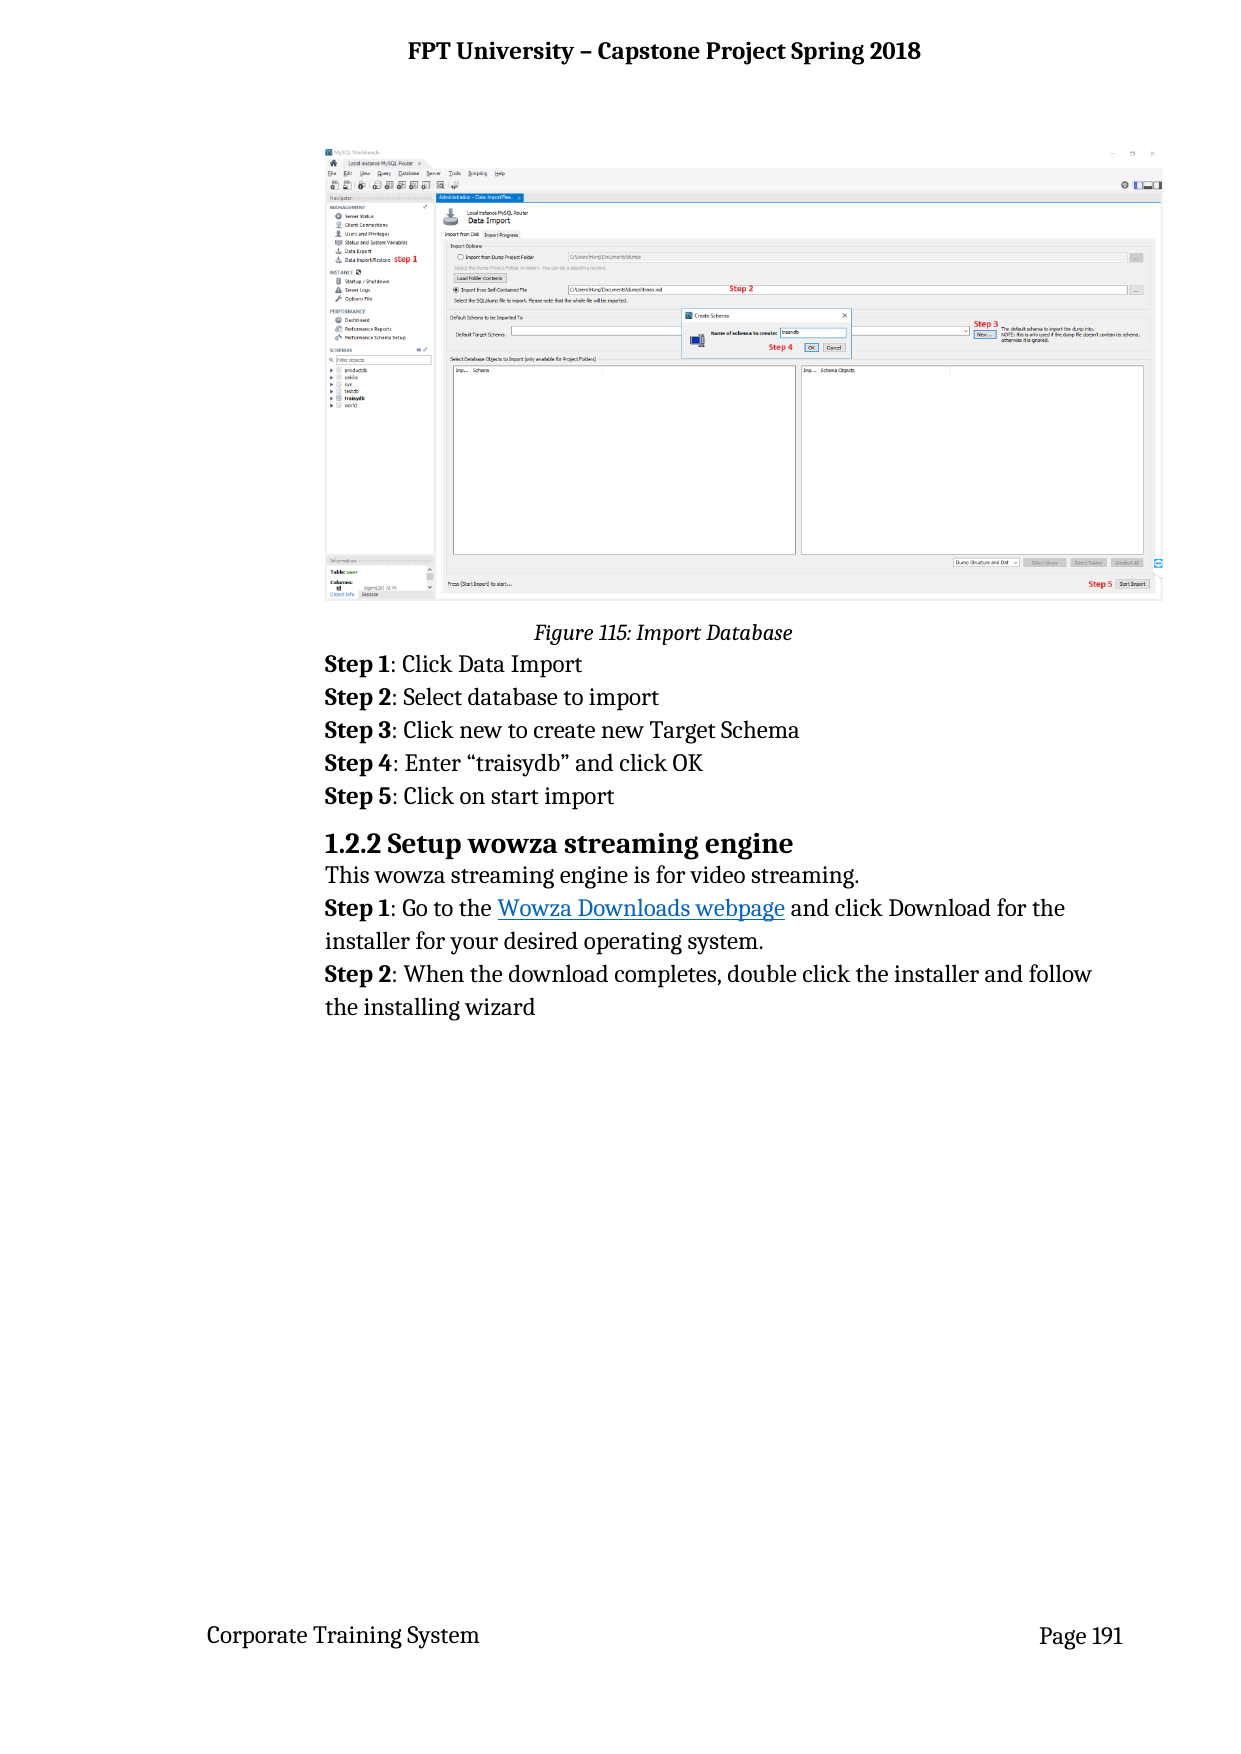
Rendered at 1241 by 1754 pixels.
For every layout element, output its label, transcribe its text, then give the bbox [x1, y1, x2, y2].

text Figure 115: Import Database [207, 620, 1122, 646]
picture [325, 147, 1163, 601]
text This wowza streaming engine is for video streaming. [325, 861, 1122, 890]
text Step 2: Select database to import [325, 683, 1122, 712]
text Step 5: Click on start import [325, 782, 1122, 811]
text Step 2: When the download completes, double click the installer and follow the installing wizard [325, 960, 1122, 1022]
text Step 1: Click Data Import [325, 650, 1122, 679]
text Step 3: Click new to create new Target Schema [325, 716, 1122, 745]
text Step 1: Go to the Wowza Downloads webpage and click Download for the installer for your desired operating system. [325, 894, 1122, 956]
text 1.2.2 Setup wowza streaming engine [325, 828, 1122, 861]
text Step 4: Enter “traisydb” and click OK [325, 749, 1122, 778]
